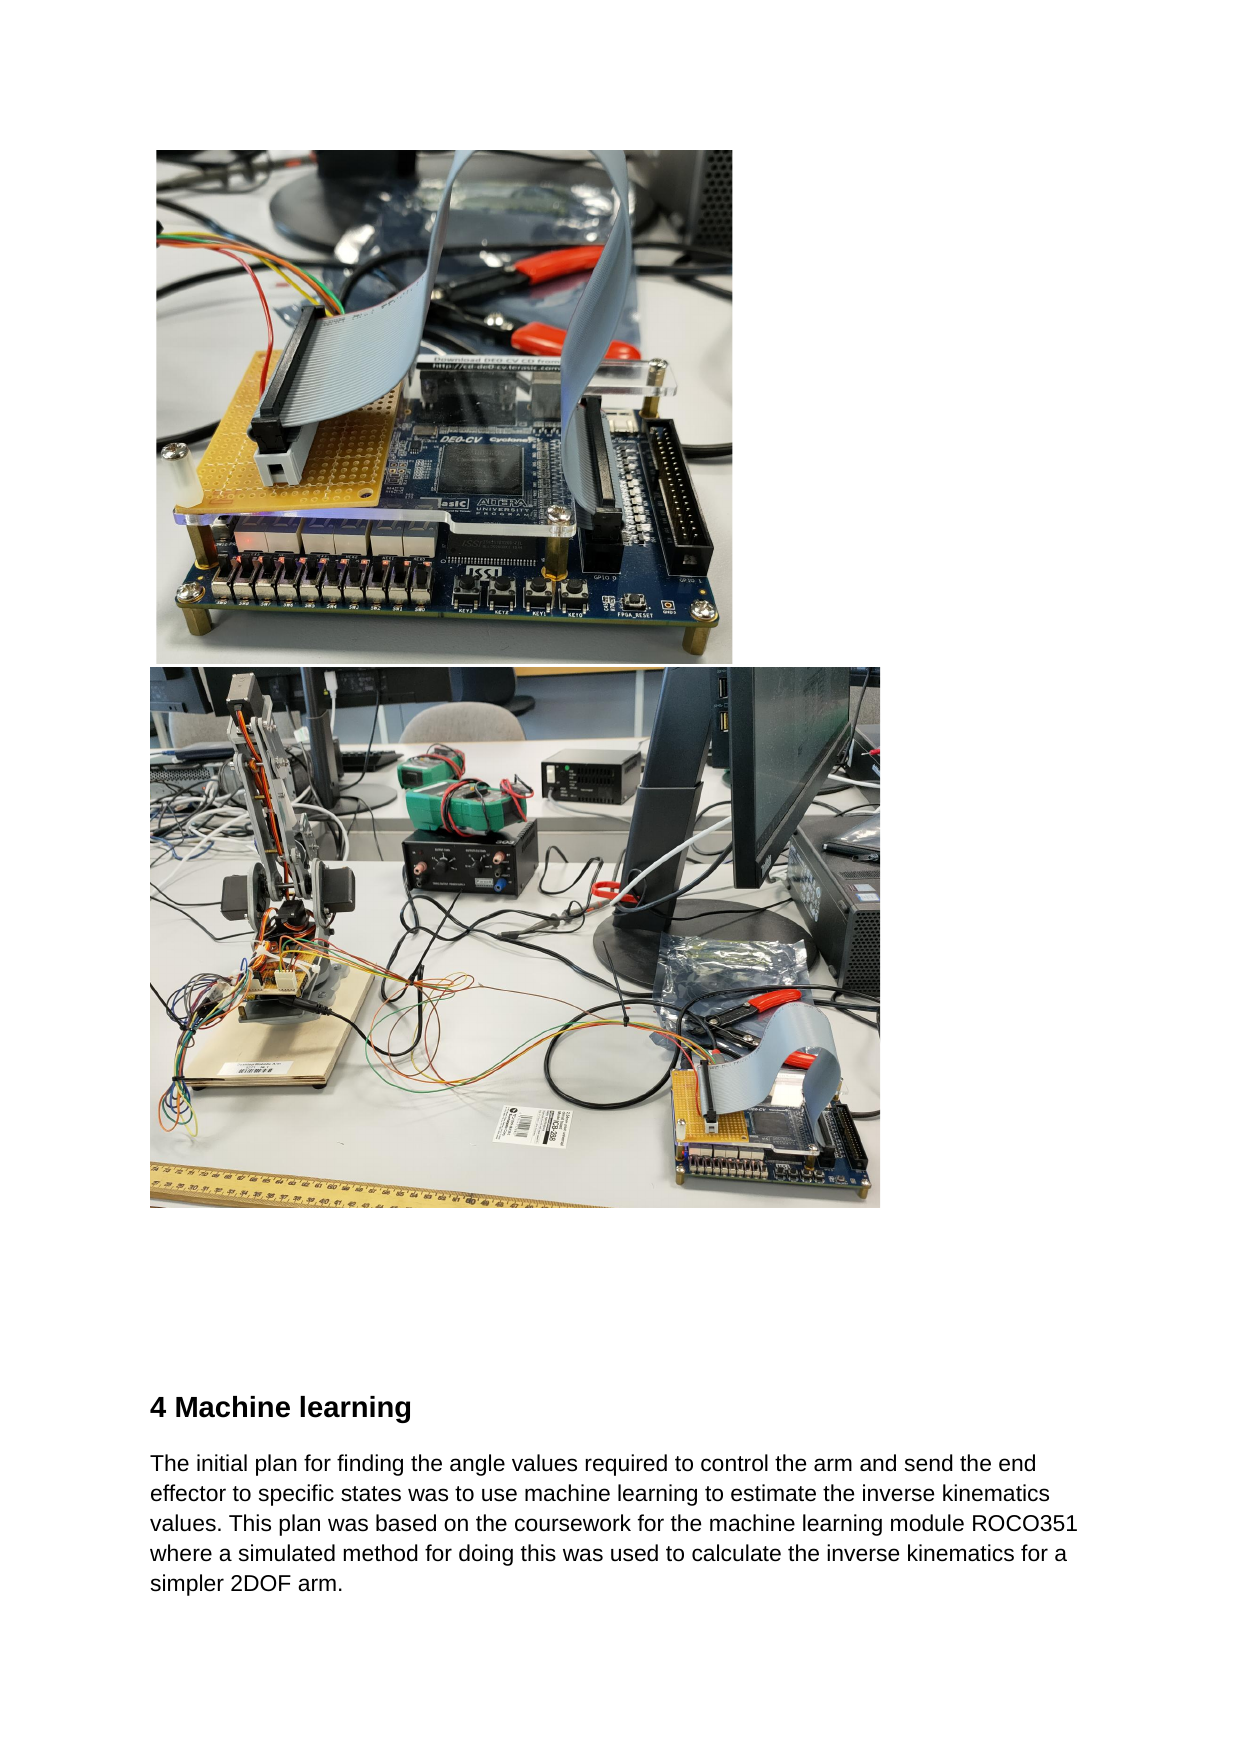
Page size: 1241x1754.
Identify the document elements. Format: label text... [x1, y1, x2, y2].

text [150, 1449, 1090, 1597]
text 4 Machine learning [150, 1390, 1090, 1424]
picture [150, 667, 881, 1208]
picture [156, 150, 733, 664]
